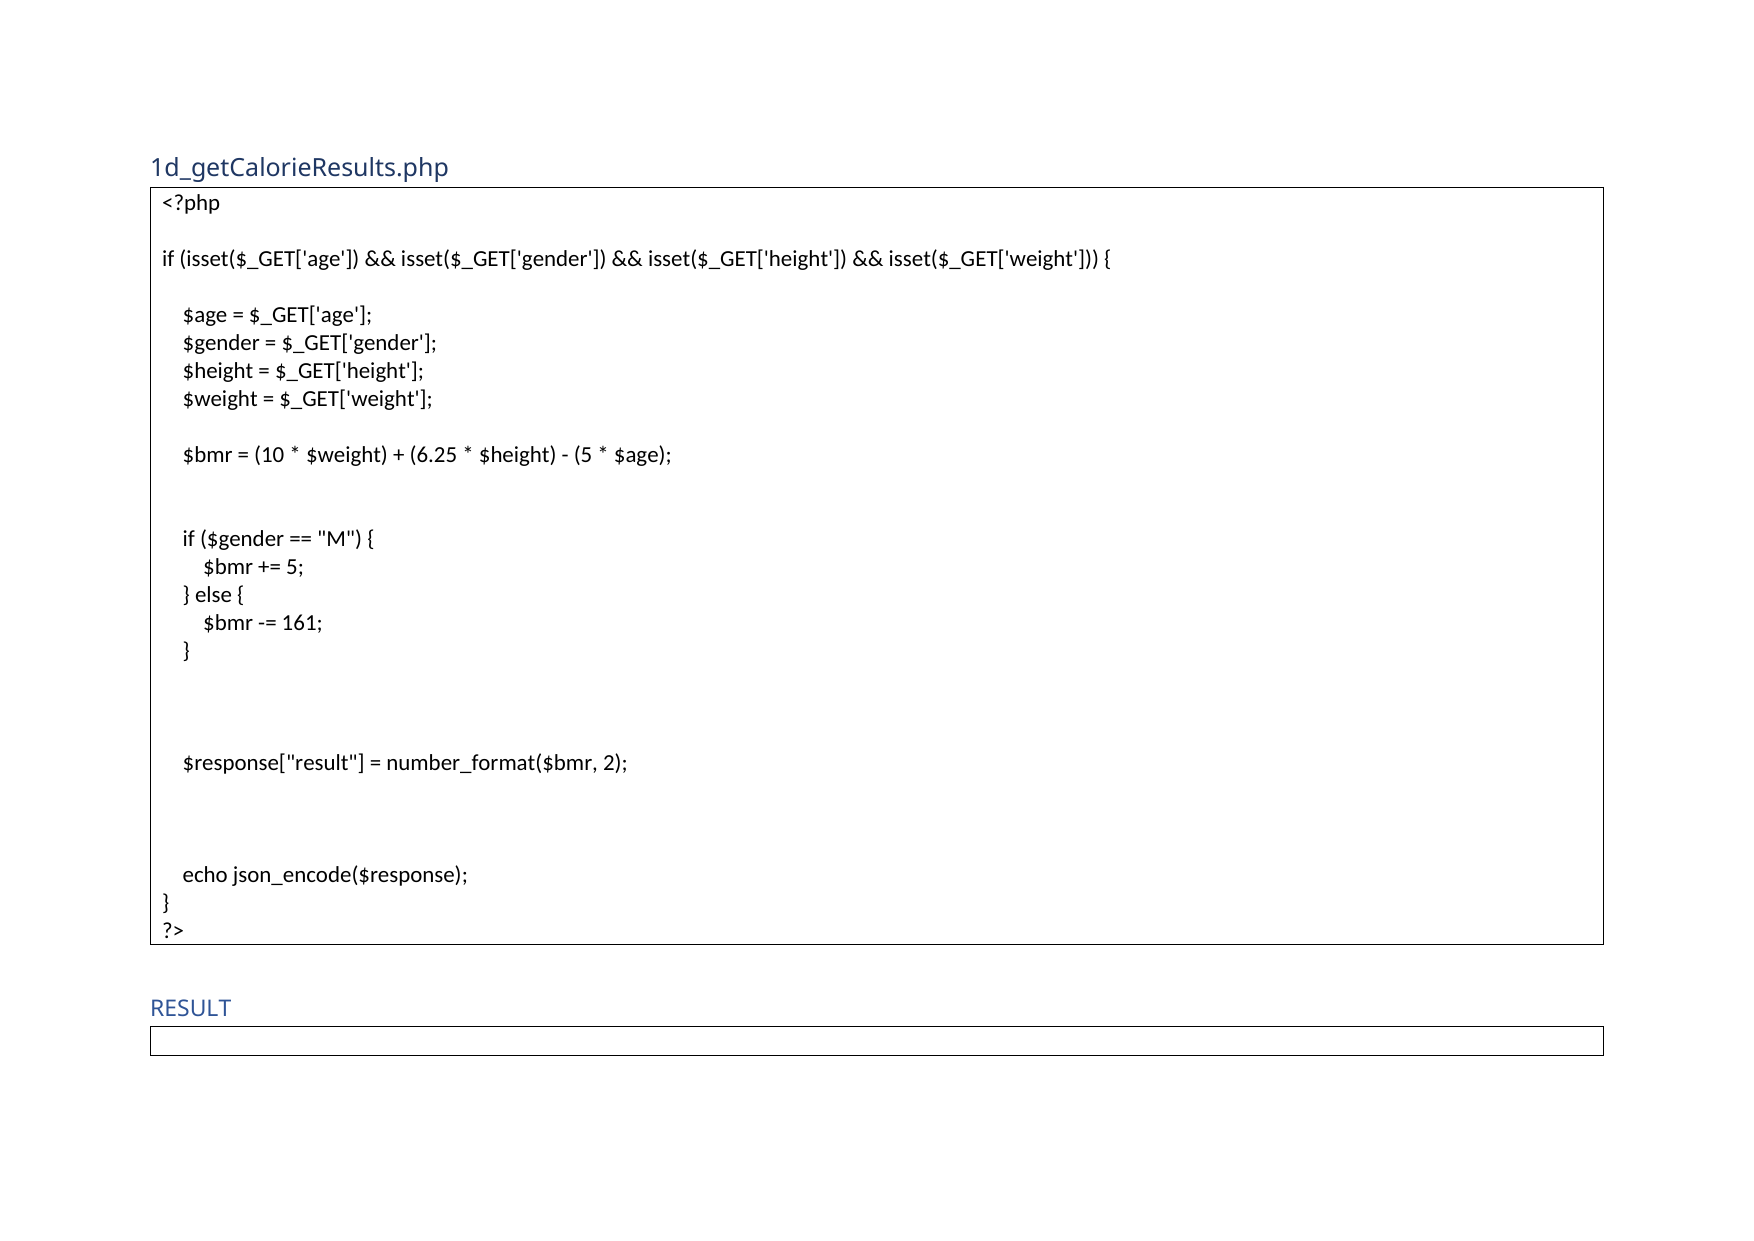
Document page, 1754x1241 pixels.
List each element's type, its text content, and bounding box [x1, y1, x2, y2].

table_header [151, 1027, 1603, 1055]
table_header <?php if (isset($_GET['age']) && isset($_GET['gender']) && isset($_GET['height']) && isset($_GET['weight'])) { $age = $_GET['age']; $gender = $_GET['gender']; $height = $_GET['height']; $weight = $_GET['weight']; $bmr = (10 * $weight) + (6.25 * $height) - (5 * $age); if ($gender == "M") { $bmr += 5; } else { $bmr -= 161; } $response["result"] = number_format($bmr, 2); echo json_encode($response); } ?> [151, 188, 1603, 944]
subtitle 1d_getCalorieResults.php [150, 150, 1604, 184]
subtitle RESULT [150, 992, 1604, 1023]
